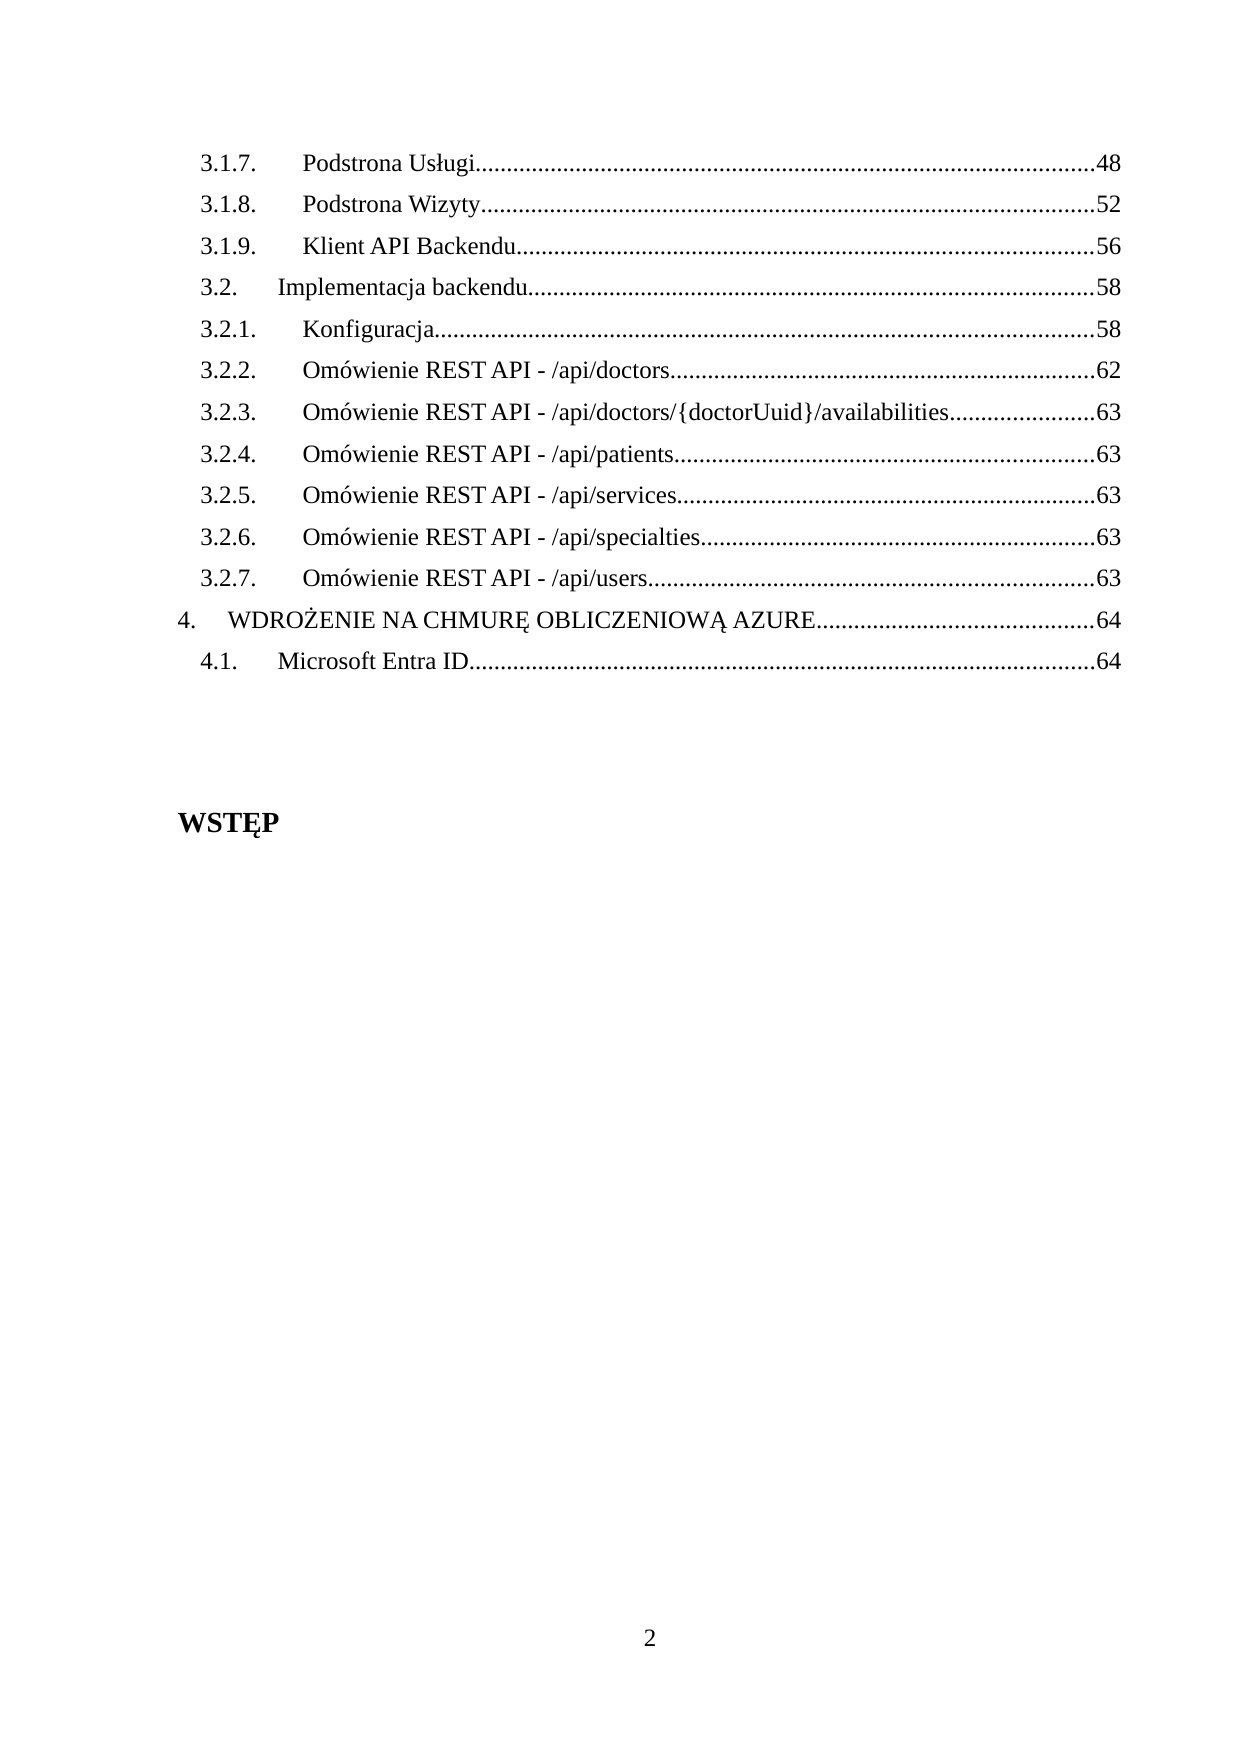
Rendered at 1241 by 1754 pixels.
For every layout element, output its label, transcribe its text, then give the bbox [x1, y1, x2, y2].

subtitle WSTĘP [177, 805, 1122, 839]
